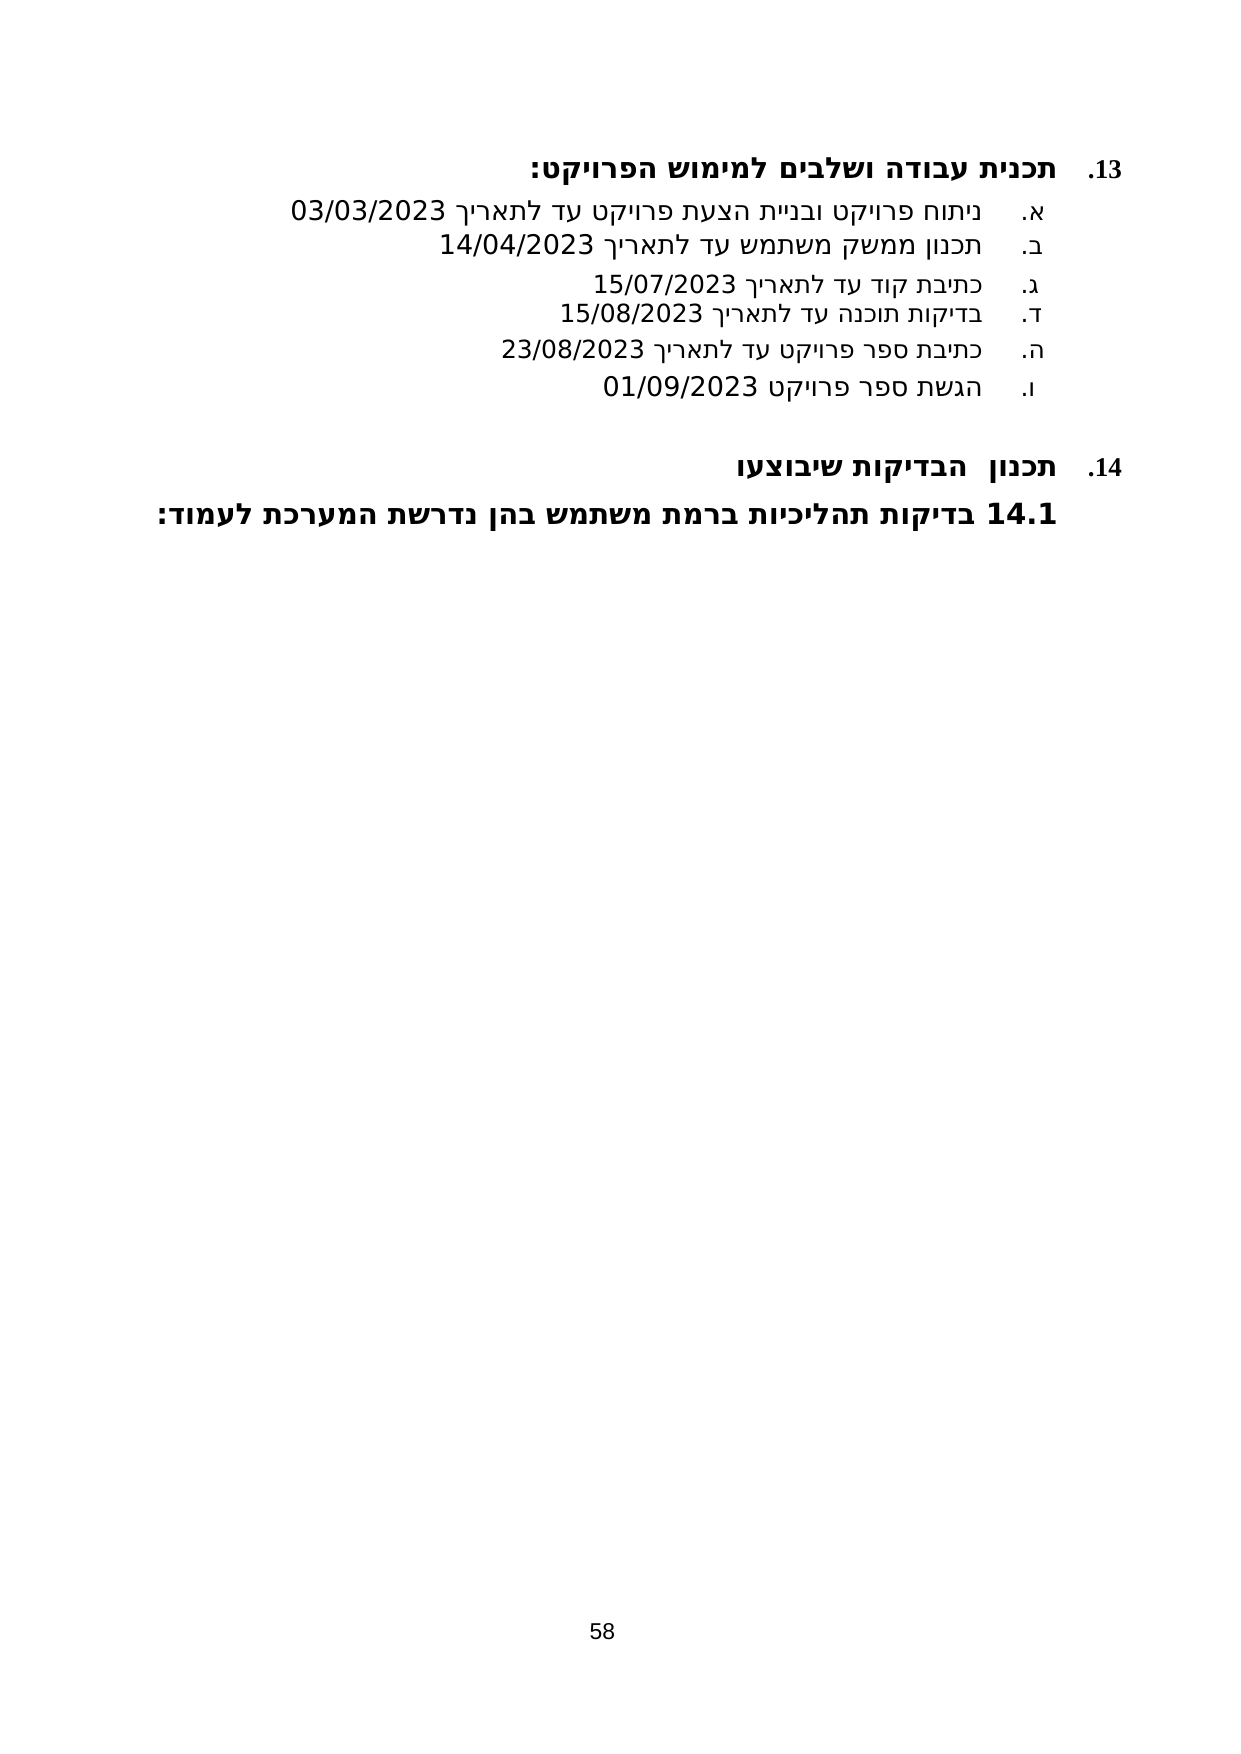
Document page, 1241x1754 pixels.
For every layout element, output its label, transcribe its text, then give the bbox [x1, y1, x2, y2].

list תכנון ממשק משתמש עד לתאריך 14/04/2023 [119, 229, 1020, 261]
text 14.1 בדיקות תהליכיות ברמת משתמש בהן נדרשת המערכת לעמוד: [119, 497, 1058, 531]
list תכנית עבודה ושלבים למימוש הפרויקט: [119, 152, 1088, 186]
list כתיבת ספר פרויקט עד לתאריך 23/08/2023 [119, 335, 1020, 364]
list בדיקות תוכנה עד לתאריך 15/08/2023 [119, 299, 1020, 328]
list תכנון הבדיקות שיבוצעו [119, 449, 1088, 483]
list הגשת ספר פרויקט 01/09/2023 [119, 371, 1020, 403]
list ניתוח פרויקט ובניית הצעת פרויקט עד לתאריך 03/03/2023 [119, 195, 1020, 227]
list כתיבת קוד עד לתאריך 15/07/2023 [119, 270, 1020, 299]
